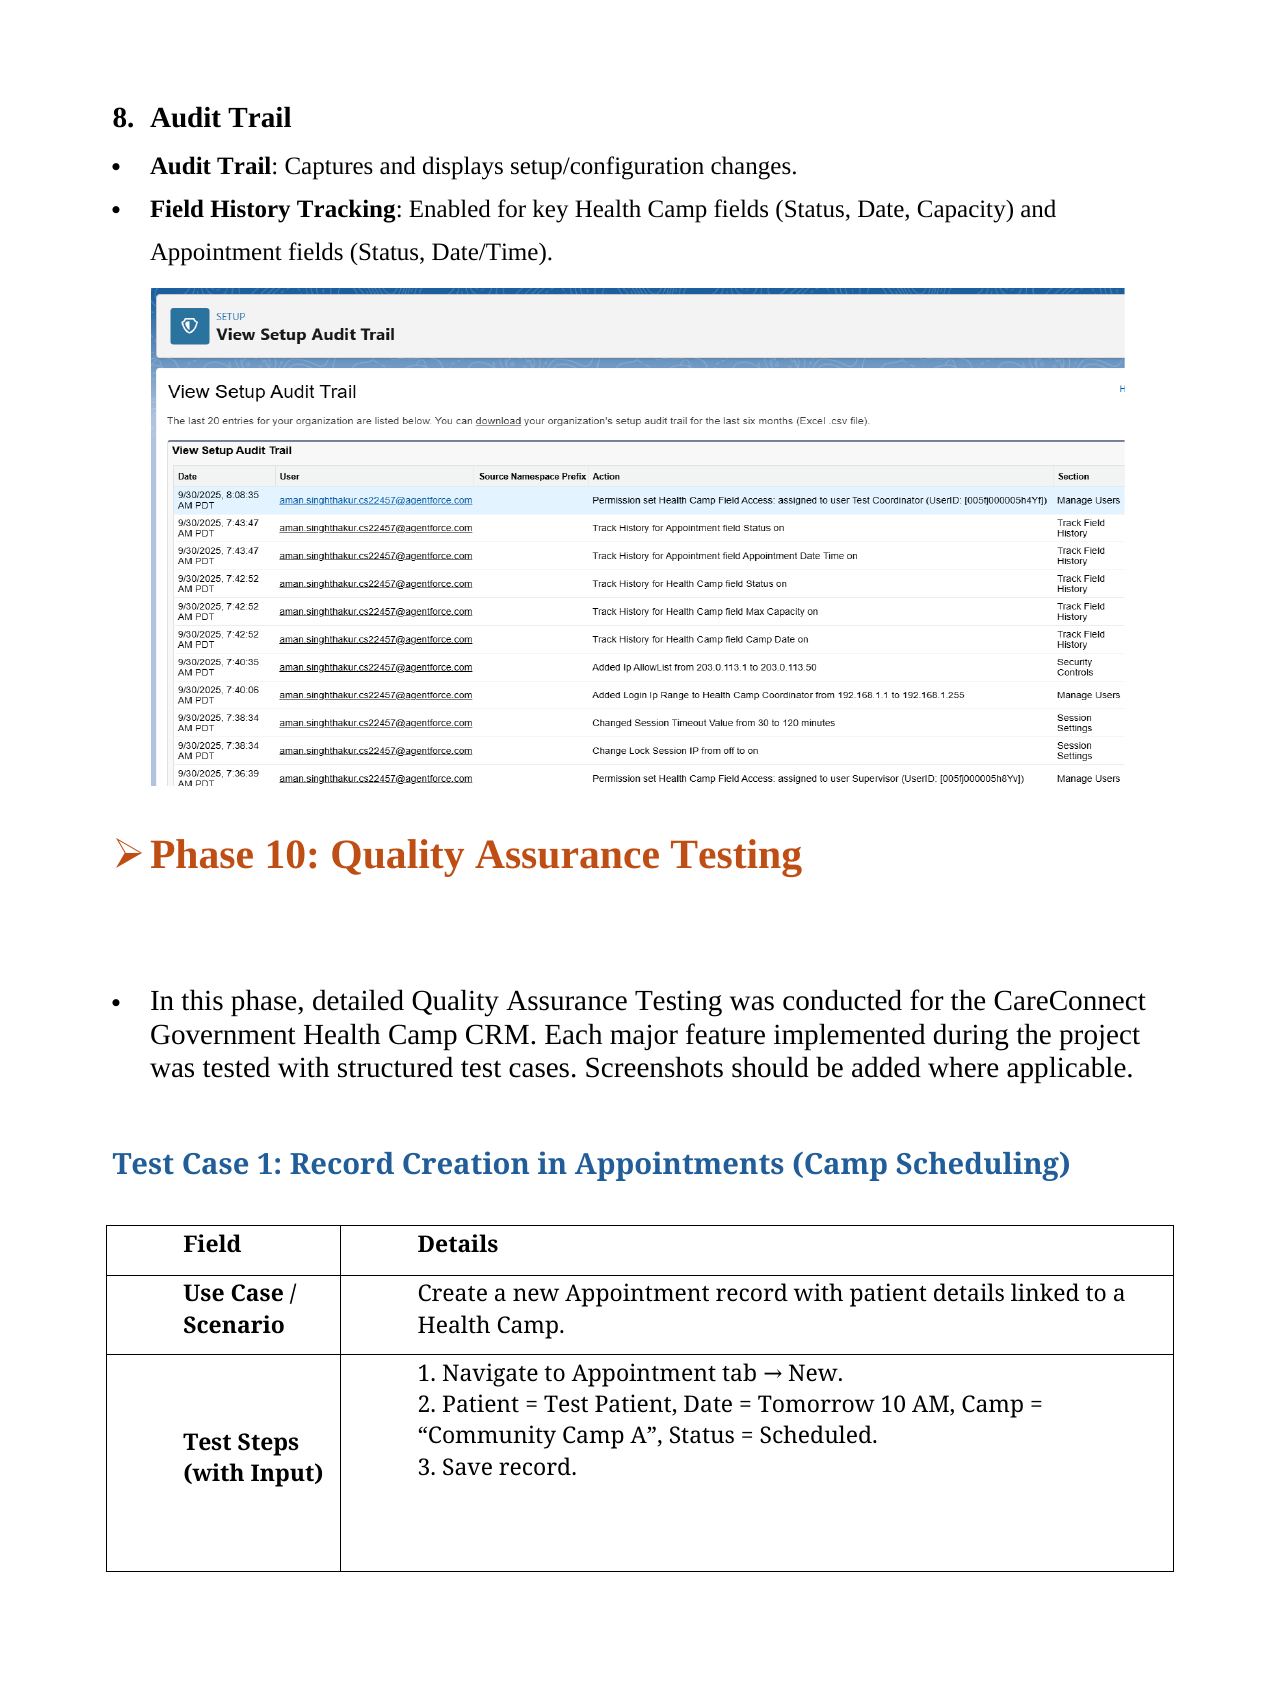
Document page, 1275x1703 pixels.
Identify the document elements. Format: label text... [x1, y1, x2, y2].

table_header Field [107, 1226, 340, 1274]
table_cell 1. Navigate to Appointment tab → New. 2. Patient = Test Patient, Date = Tomorrow 10 AM, Camp = “Community Camp A”, Status = Scheduled. 3. Save record. [341, 1355, 1173, 1571]
picture [151, 288, 1125, 786]
list Test Case 1: Record Creation in Appointments (Camp Scheduling) [112, 1143, 1163, 1183]
list Audit Trail [112, 100, 1163, 134]
list Audit Trail: Captures and displays setup/configuration changes. [112, 151, 1163, 179]
table_cell Use Case / Scenario [107, 1276, 340, 1354]
table_cell Create a new Appointment record with patient details linked to a Health Camp. [341, 1276, 1173, 1354]
list Field History Tracking: Enabled for key Health Camp fields (Status, Date, Capacity) and Appointment fields (Status, Date/Time). [112, 194, 1163, 266]
table_cell Test Steps (with Input) [107, 1355, 340, 1571]
list In this phase, detailed Quality Assurance Testing was conducted for the CareConnect Government Health Camp CRM. Each major feature implemented during the project was tested with structured test cases. Screenshots should be added where applicable. [112, 983, 1163, 1084]
table_header Details [341, 1226, 1173, 1274]
